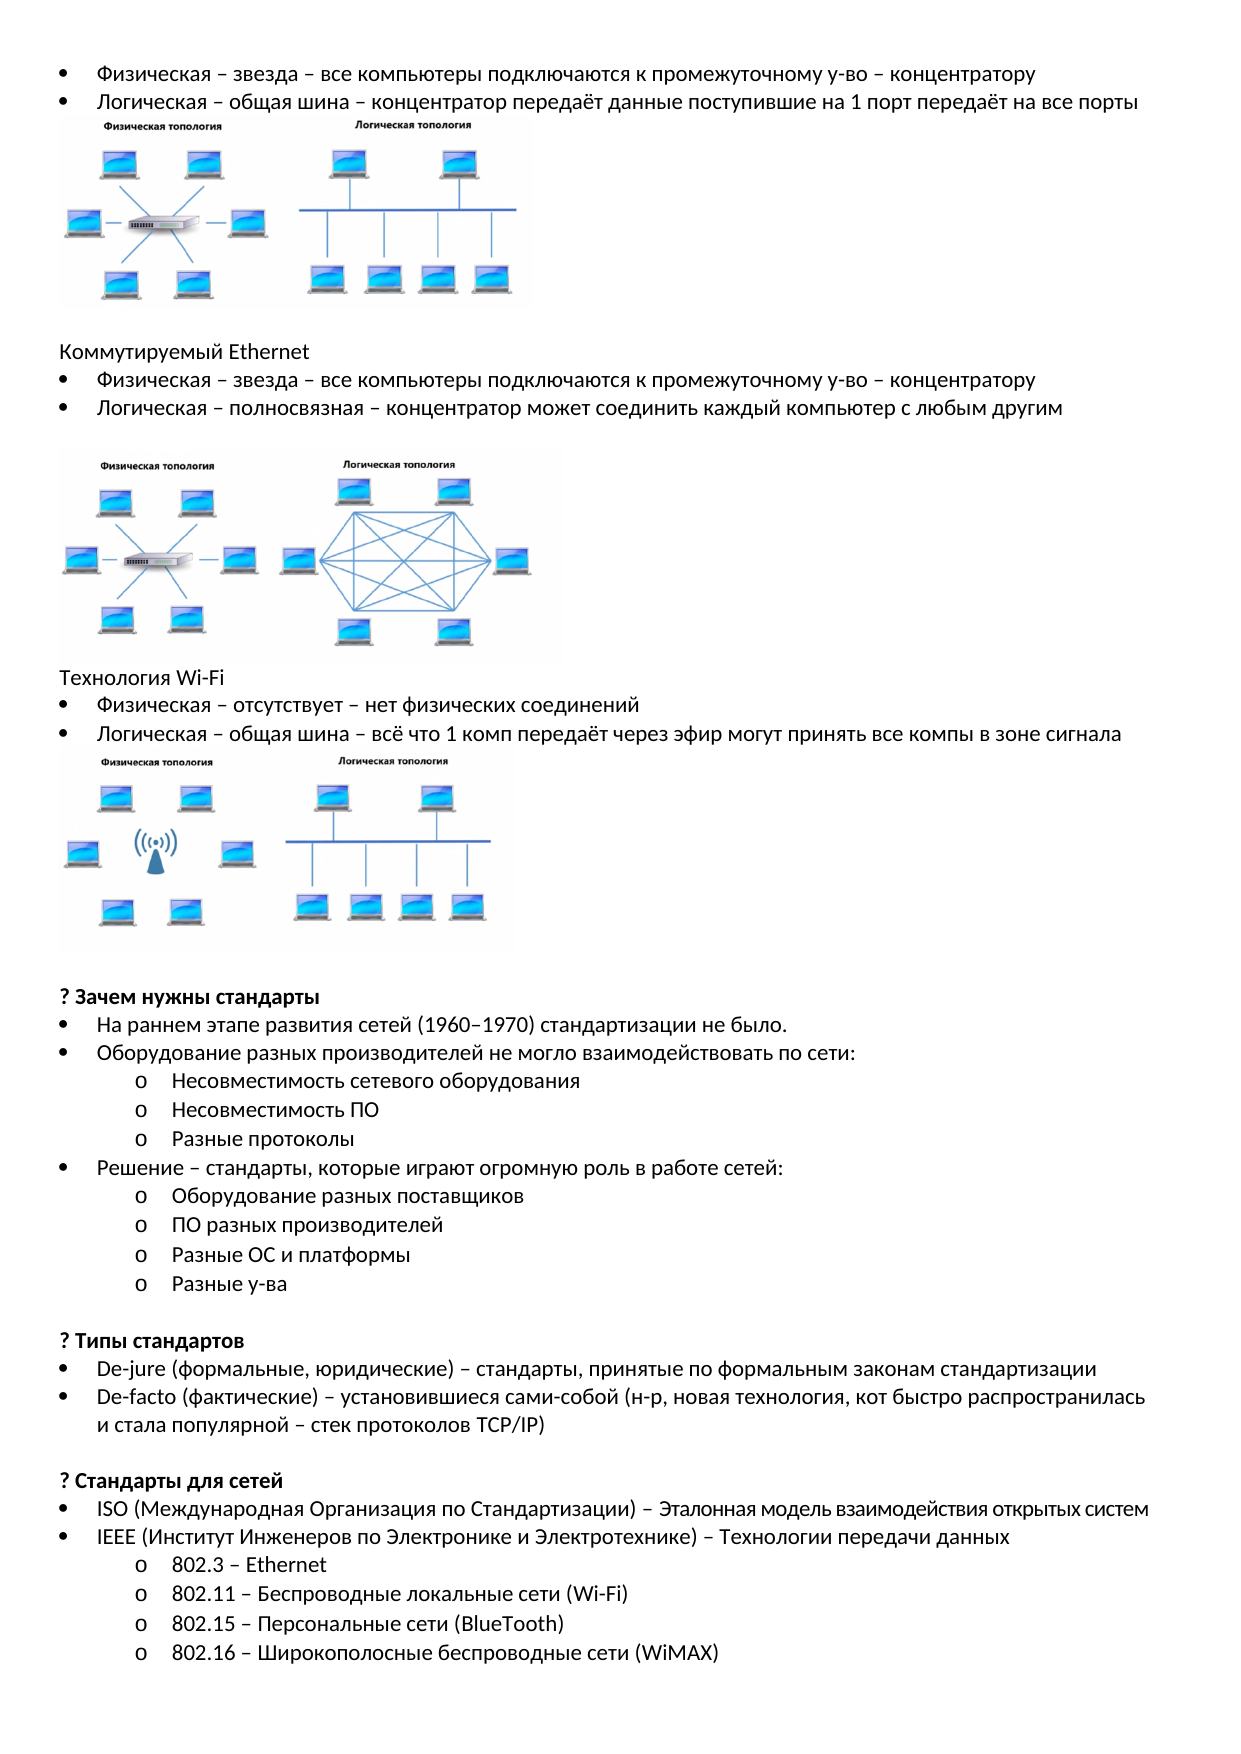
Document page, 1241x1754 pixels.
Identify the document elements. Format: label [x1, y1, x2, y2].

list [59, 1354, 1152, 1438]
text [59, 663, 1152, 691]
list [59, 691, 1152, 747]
picture [59, 115, 534, 309]
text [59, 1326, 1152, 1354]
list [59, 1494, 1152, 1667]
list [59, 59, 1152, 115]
picture [59, 448, 564, 663]
picture [59, 746, 516, 954]
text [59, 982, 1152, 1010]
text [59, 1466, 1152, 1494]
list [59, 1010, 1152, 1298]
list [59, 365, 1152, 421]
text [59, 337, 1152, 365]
